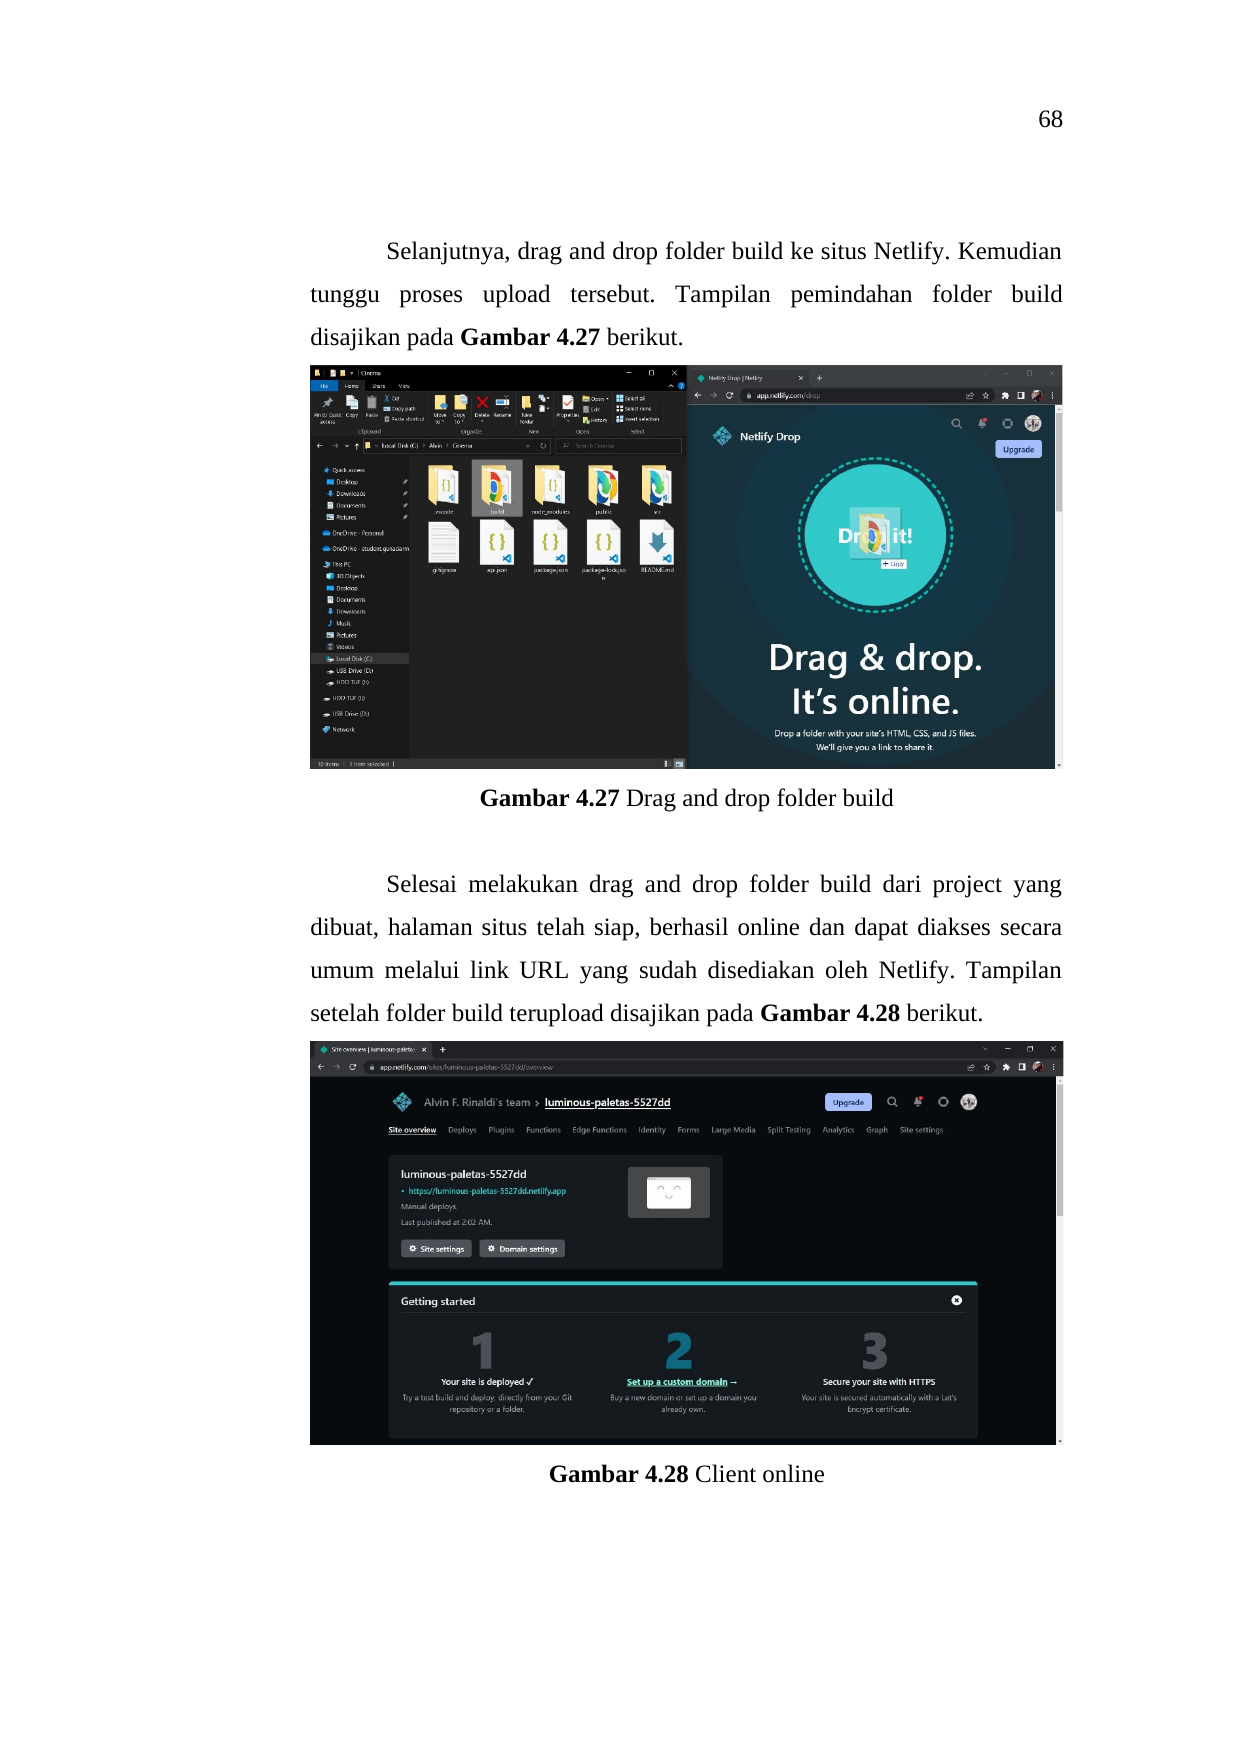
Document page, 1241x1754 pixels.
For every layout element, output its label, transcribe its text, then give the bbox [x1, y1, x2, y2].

list Gambar 4.27 Drag and drop folder build [310, 783, 1063, 812]
list Selesai melakukan drag and drop folder build dari project yang dibuat, halaman situs telah siap, berhasil online dan dapat diakses secara umum melalui link URL yang sudah disediakan oleh Netlify. Tampilan setelah folder build terupload disajikan pada Gambar 4.28 berikut. [310, 869, 1063, 1027]
list Gambar 4.28 Client online [310, 1459, 1063, 1488]
picture [310, 1041, 1064, 1445]
list Selanjutnya, drag and drop folder build ke situs Netlify. Kemudian tunggu proses upload tersebut. Tampilan pemindahan folder build disajikan pada Gambar 4.27 berikut. [310, 236, 1063, 351]
picture [310, 365, 1063, 769]
